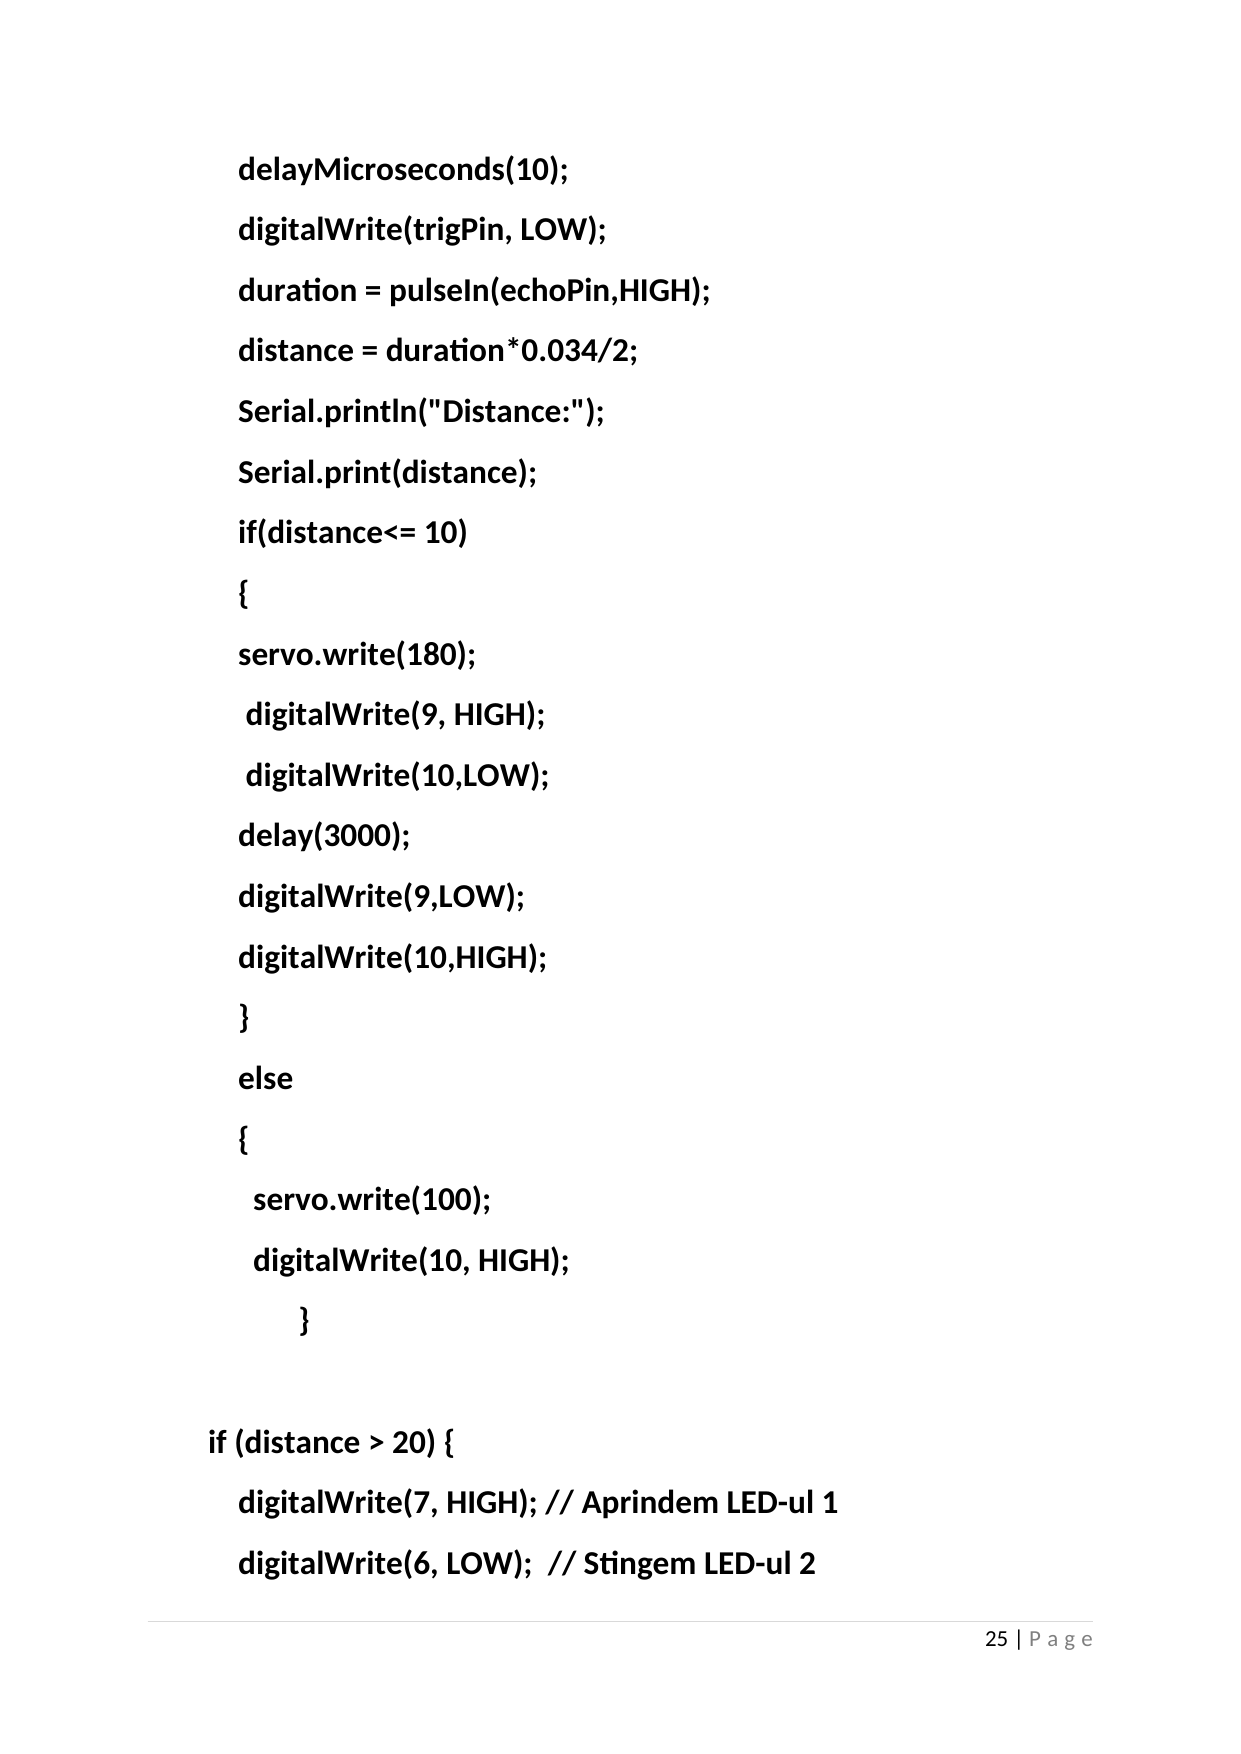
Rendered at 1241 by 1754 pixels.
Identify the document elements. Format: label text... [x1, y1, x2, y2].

text Serial.print(distance); [148, 451, 1093, 491]
text digitalWrite(9, HIGH); [148, 693, 1093, 734]
text digitalWrite(trigPin, LOW); [148, 208, 1093, 249]
text digitalWrite(10,LOW); [148, 754, 1093, 794]
text } [148, 996, 1093, 1037]
text else [148, 1057, 1093, 1098]
text } [148, 1299, 1093, 1340]
text digitalWrite(10, HIGH); [148, 1239, 1093, 1279]
text duration = pulseIn(echoPin,HIGH); [148, 269, 1093, 309]
text servo.write(180); [148, 633, 1093, 673]
text { [148, 1118, 1093, 1158]
text { [148, 572, 1093, 613]
text if (distance > 20) { [148, 1421, 1093, 1461]
text if(distance<= 10) [148, 511, 1093, 552]
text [148, 1481, 1093, 1522]
text delay(3000); [148, 814, 1093, 855]
text delayMicroseconds(10); [148, 148, 1093, 188]
text digitalWrite(9,LOW); [148, 875, 1093, 916]
text digitalWrite(6, LOW); // Stingem LED-ul 2 [148, 1542, 1093, 1583]
text Serial.println("Distance:"); [148, 390, 1093, 431]
text digitalWrite(10,HIGH); [148, 936, 1093, 976]
text distance = duration*0.034/2; [148, 329, 1093, 370]
text servo.write(100); [148, 1178, 1093, 1219]
